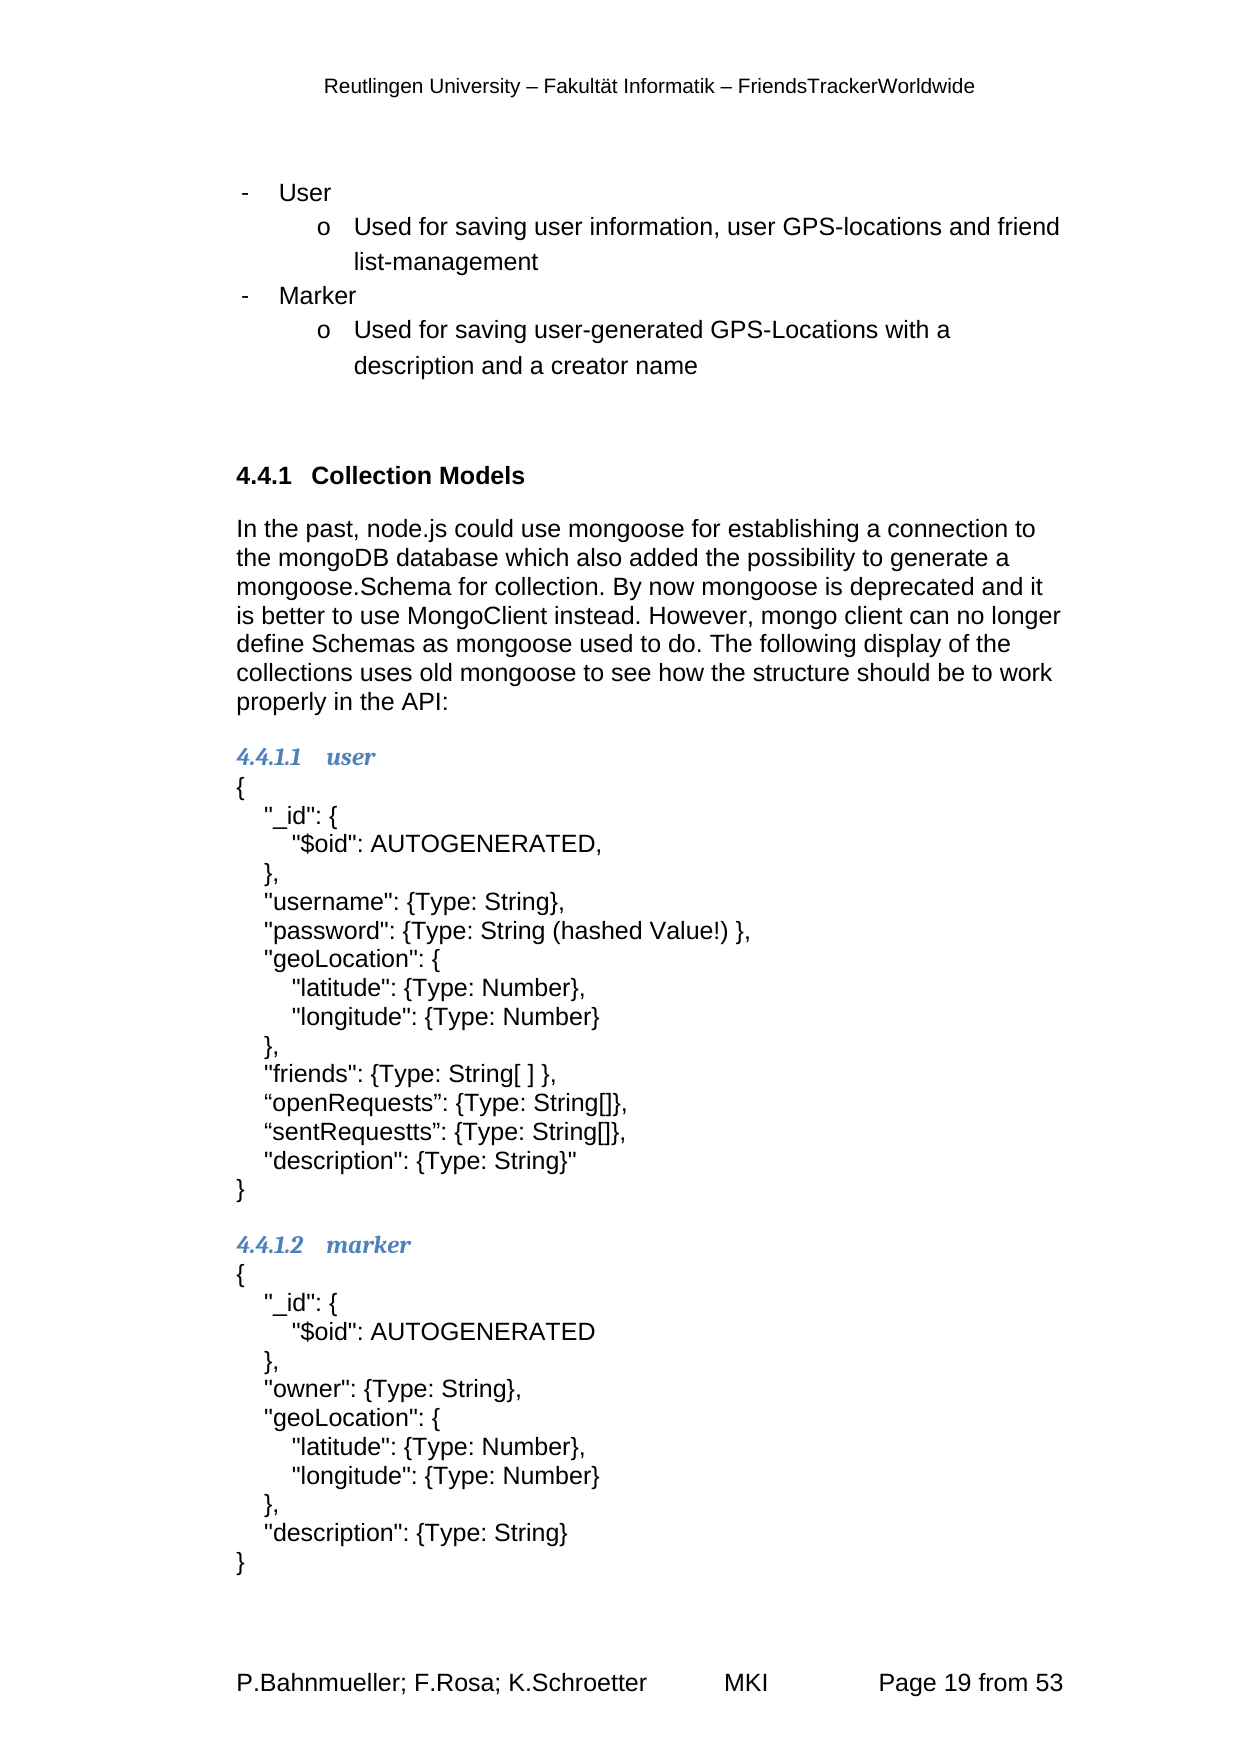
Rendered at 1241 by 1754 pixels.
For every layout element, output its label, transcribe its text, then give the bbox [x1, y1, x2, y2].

text "description": {Type: String}" [236, 1146, 1063, 1174]
list Used for saving user information, user GPS-locations and friend list-management [316, 212, 1063, 276]
text "description": {Type: String} [236, 1518, 1063, 1547]
text "latitude": {Type: Number}, [236, 1432, 1063, 1461]
subtitle user [236, 737, 1063, 772]
text "longitude": {Type: Number} [236, 1461, 1063, 1489]
text "owner": {Type: String}, [236, 1374, 1063, 1403]
text }, [236, 1346, 1063, 1374]
text “sentRequestts”: {Type: String[]}, [236, 1117, 1063, 1146]
subtitle marker [236, 1224, 1063, 1259]
list Marker [241, 280, 1063, 311]
text "geoLocation": { [236, 944, 1063, 973]
text "friends": {Type: String[ ] }, [236, 1059, 1063, 1088]
text "username": {Type: String}, [236, 887, 1063, 916]
text }, [236, 1031, 1063, 1059]
text { [236, 772, 1063, 801]
text }, [236, 1489, 1063, 1518]
text "_id": { [236, 1288, 1063, 1317]
text "_id": { [236, 801, 1063, 829]
text “openRequests”: {Type: String[]}, [236, 1088, 1063, 1117]
text } [236, 1547, 1063, 1576]
text { [236, 1259, 1063, 1288]
list Used for saving user-generated GPS-Locations with a description and a creator name [316, 315, 1063, 379]
text }, [236, 858, 1063, 887]
subtitle Collection Models [236, 454, 1063, 489]
text } [236, 1174, 1063, 1203]
text "$oid": AUTOGENERATED [236, 1317, 1063, 1346]
list User [241, 177, 1063, 208]
text "geoLocation": { [236, 1403, 1063, 1432]
text "password": {Type: String (hashed Value!) }, [236, 916, 1063, 944]
text "latitude": {Type: Number}, [236, 973, 1063, 1002]
text In the past, node.js could use mongoose for establishing a connection to the mongoDB database which also added the possibility to generate a mongoose.Schema for collection. By now mongoose is deprecated and it is better to use MongoClient instead. However, mongo client can no longer define Schemas as mongoose used to do. The following display of the collections uses old mongoose to see how the structure should be to work properly in the API: [236, 514, 1063, 716]
text "longitude": {Type: Number} [236, 1002, 1063, 1031]
text "$oid": AUTOGENERATED, [236, 829, 1063, 858]
